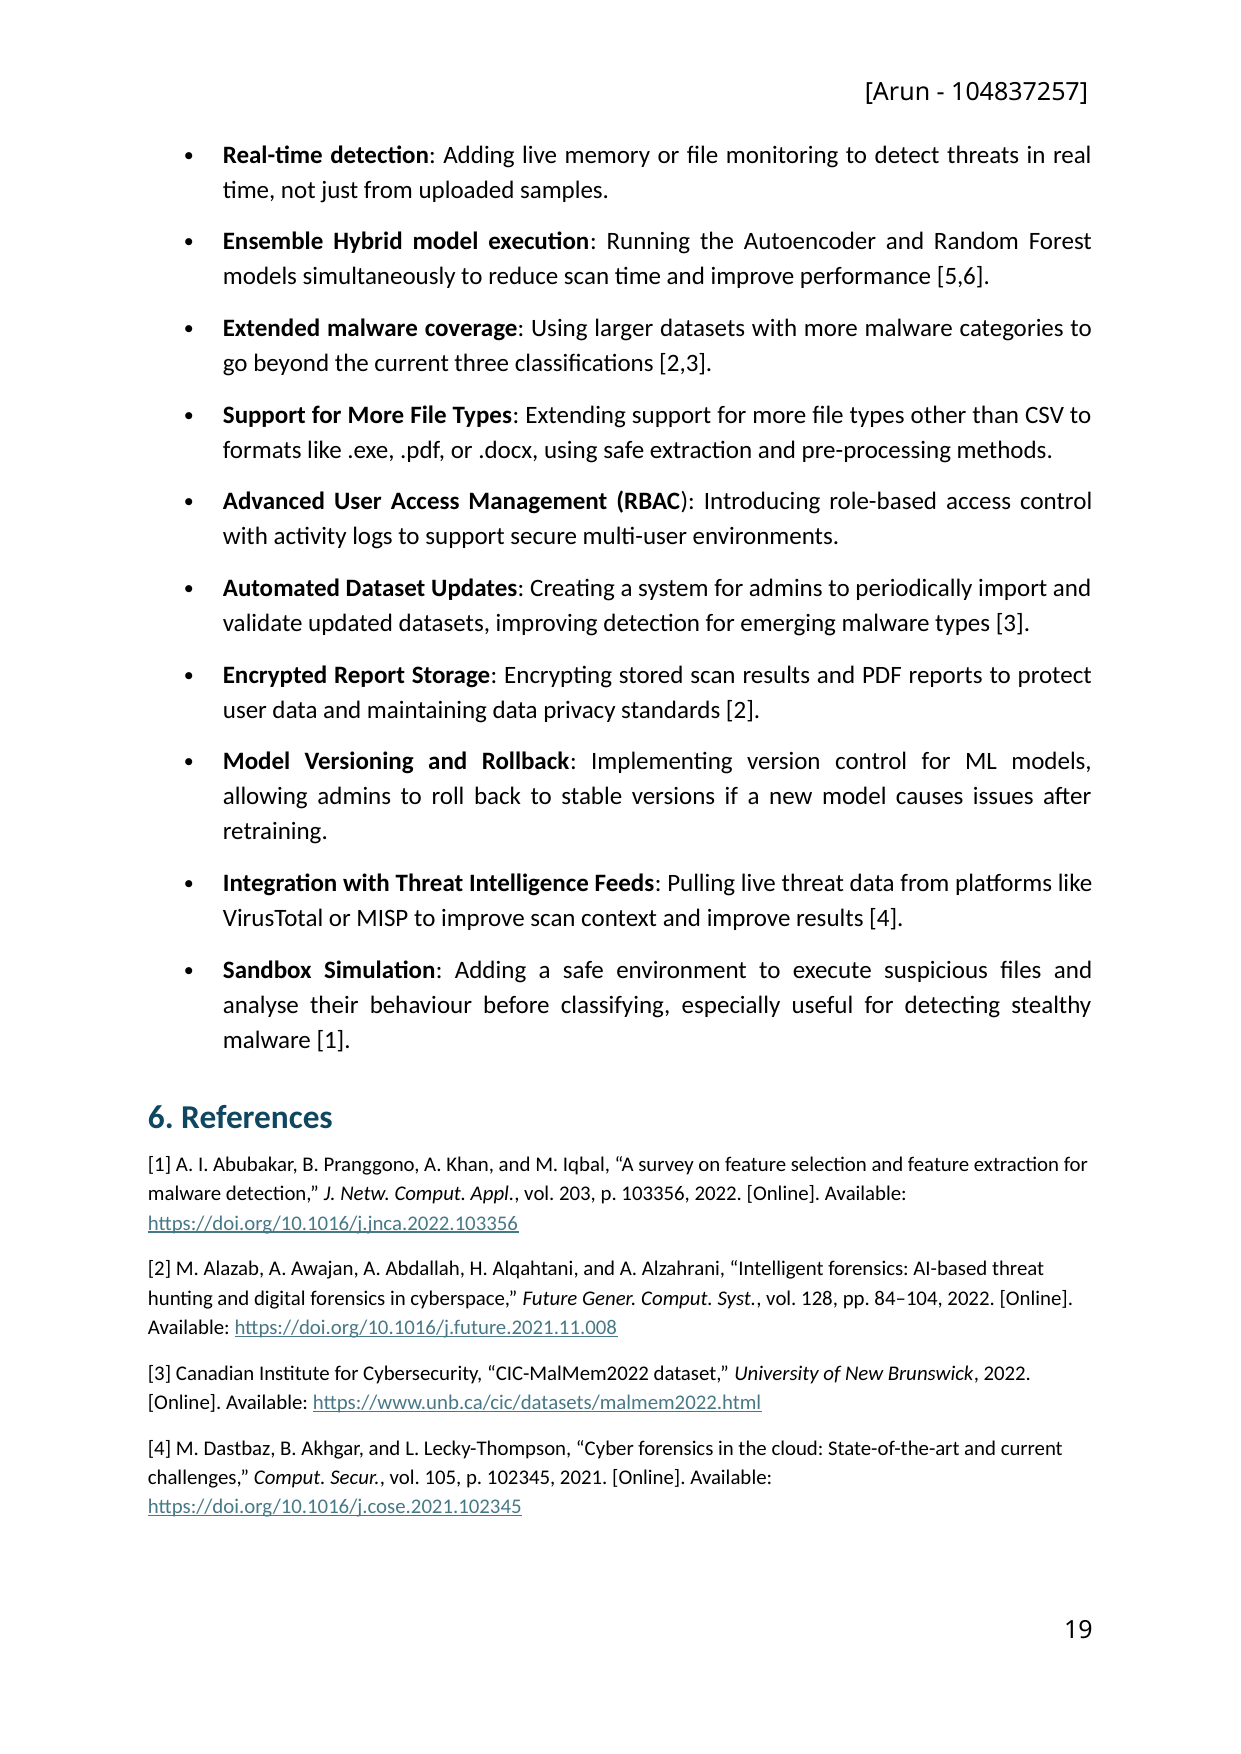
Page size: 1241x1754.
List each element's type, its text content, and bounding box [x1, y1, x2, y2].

list Support for More File Types: Extending support for more file types other than CSV to formats like .exe, .pdf, or .docx, using safe extraction and pre-processing methods. [185, 399, 1092, 464]
text [2] M. Alazab, A. Awajan, A. Abdallah, H. Alqahtani, and A. Alzahrani, “Intelligent forensics: AI-based threat hunting and digital forensics in cyberspace,” Future Gener. Comput. Syst., vol. 128, pp. 84–104, 2022. [Online]. Available: https://doi.org/10.1016/j.future.2021.11.008 [148, 1256, 1092, 1339]
list Sandbox Simulation: Adding a safe environment to execute suspicious files and analyse their behaviour before classifying, especially useful for detecting stealthy malware [1]. [185, 954, 1092, 1054]
list Model Versioning and Rollback: Implementing version control for ML models, allowing admins to roll back to stable versions if a new model causes issues after retraining. [185, 745, 1092, 846]
list Automated Dataset Updates: Creating a system for admins to periodically import and validate updated datasets, improving detection for emerging malware types [3]. [185, 572, 1092, 638]
list Extended malware coverage: Using larger datasets with more malware categories to go beyond the current three classifications [2,3]. [185, 312, 1092, 378]
list Integration with Threat Intelligence Feeds: Pulling live threat data from platforms like VirusTotal or MISP to improve scan context and improve results [4]. [185, 867, 1092, 933]
text [4] M. Dastbaz, B. Akhgar, and L. Lecky-Thompson, “Cyber forensics in the cloud: State-of-the-art and current challenges,” Comput. Secur., vol. 105, p. 102345, 2021. [Online]. Available: https://doi.org/10.1016/j.cose.2021.102345 [148, 1435, 1092, 1518]
text [3] Canadian Institute for Cybersecurity, “CIC-MalMem2022 dataset,” University of New Brunswick, 2022. [Online]. Available: https://www.unb.ca/cic/datasets/malmem2022.html [148, 1360, 1092, 1414]
list Ensemble Hybrid model execution: Running the Autoencoder and Random Forest models simultaneously to reduce scan time and improve performance [5,6]. [185, 225, 1092, 291]
subtitle 6. References [148, 1096, 1092, 1137]
list Real-time detection: Adding live memory or file monitoring to detect threats in real time, not just from uploaded samples. [185, 139, 1092, 204]
list Encrypted Report Storage: Encrypting stored scan results and PDF reports to protect user data and maintaining data privacy standards [2]. [185, 659, 1092, 724]
list Advanced User Access Management (RBAC): Introducing role-based access control with activity logs to support secure multi-user environments. [185, 485, 1092, 551]
text [1] A. I. Abubakar, B. Pranggono, A. Khan, and M. Iqbal, “A survey on feature selection and feature extraction for malware detection,” J. Netw. Comput. Appl., vol. 203, p. 103356, 2022. [Online]. Available: https://doi.org/10.1016/j.jnca.2022.103356 [148, 1151, 1092, 1235]
